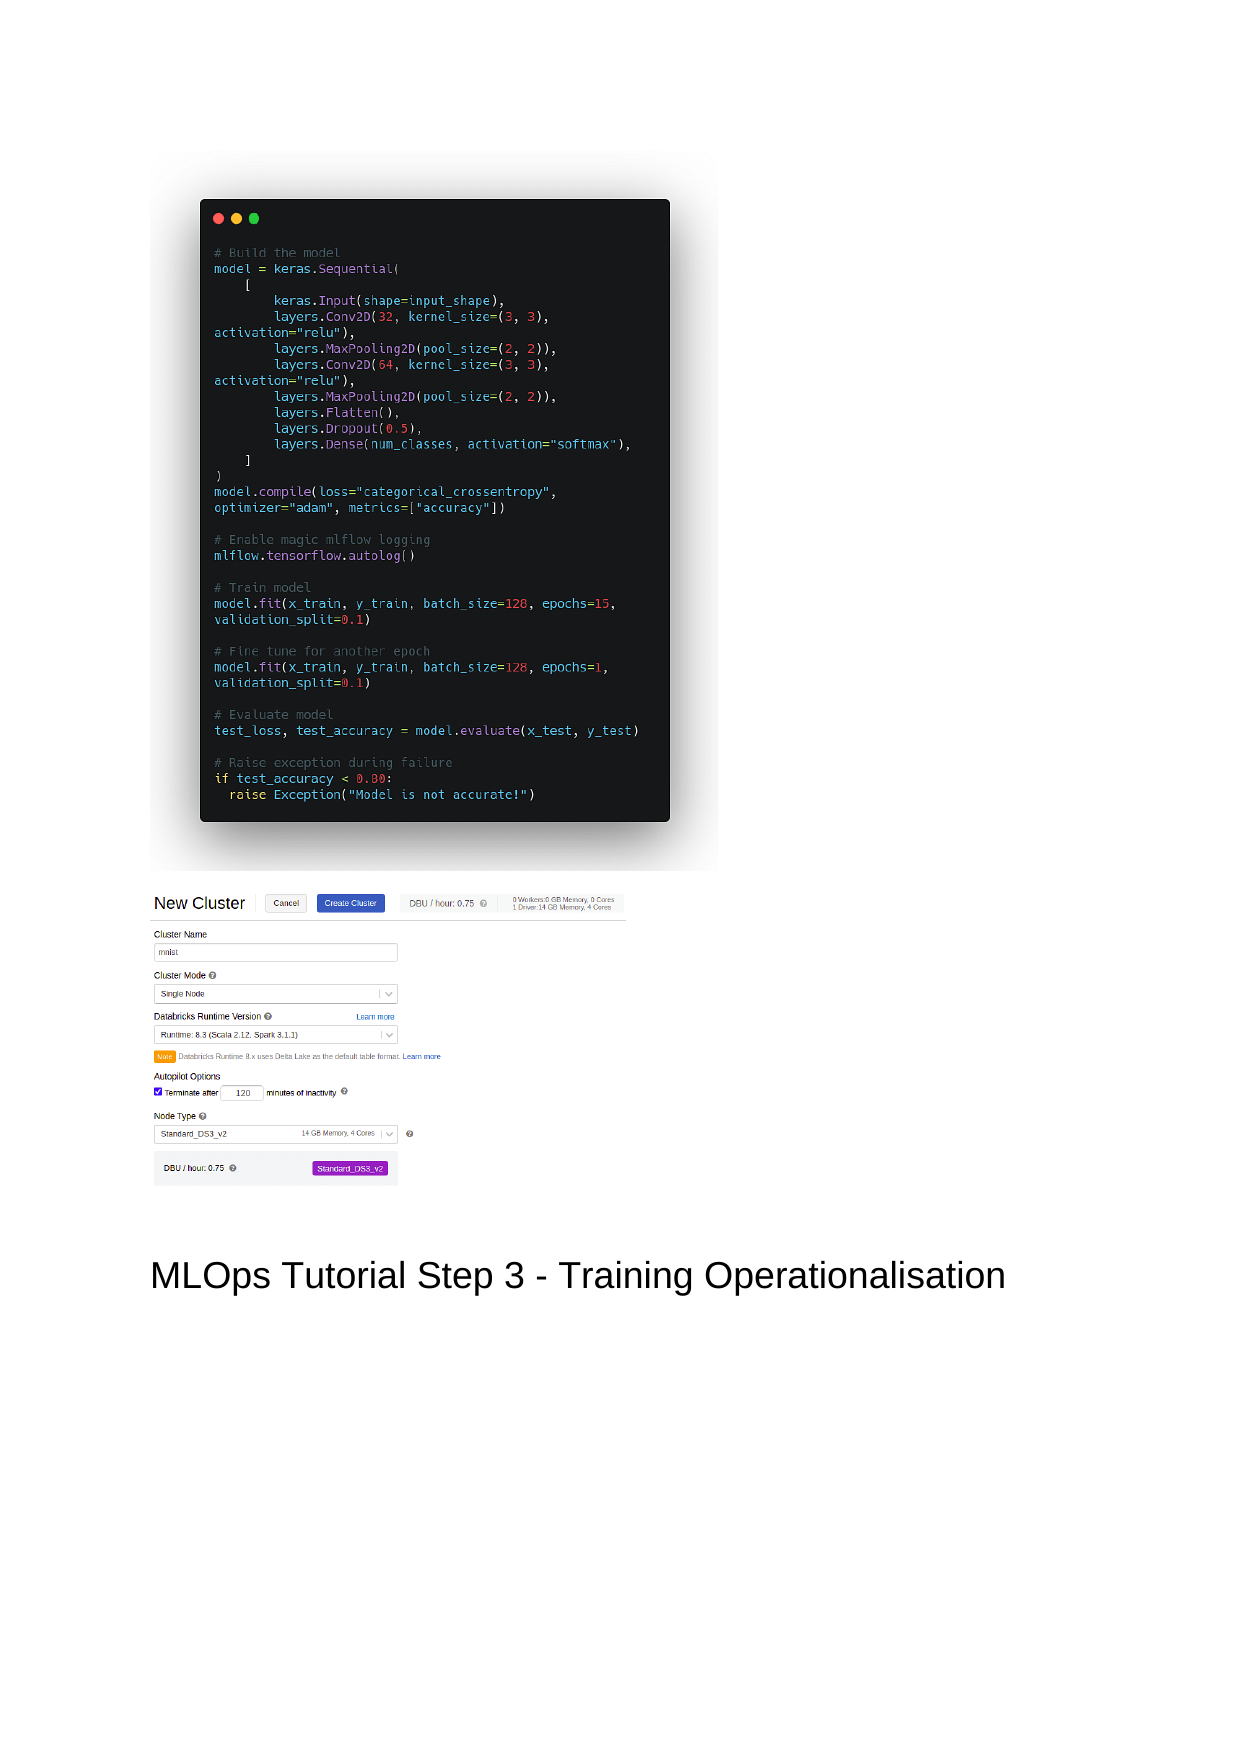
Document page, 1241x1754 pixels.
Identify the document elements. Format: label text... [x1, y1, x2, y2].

subtitle MLOps Tutorial Step 3 - Training Operationalisation [150, 1209, 1090, 1296]
picture [150, 150, 719, 871]
picture [150, 890, 627, 1189]
